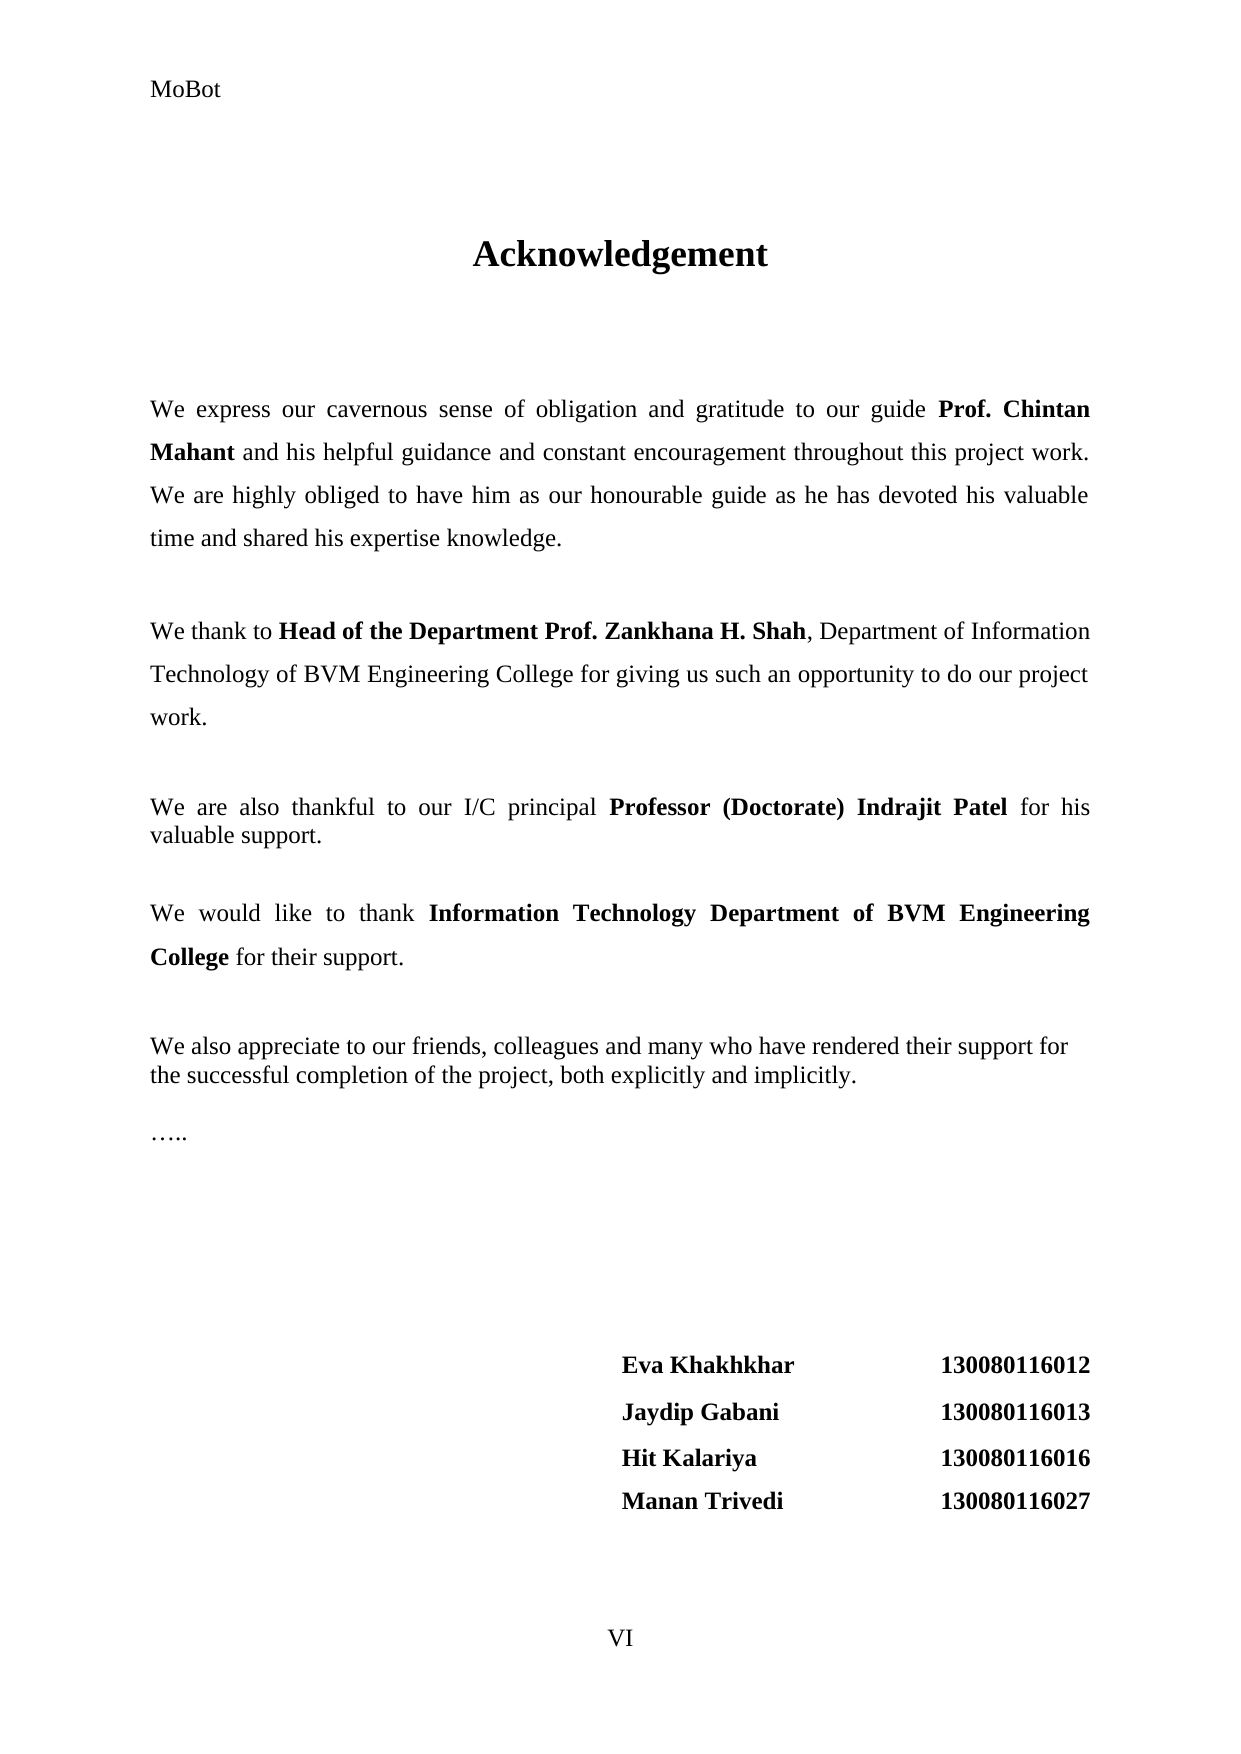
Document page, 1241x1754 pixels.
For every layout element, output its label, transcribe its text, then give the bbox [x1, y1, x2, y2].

text ….. [150, 1117, 1090, 1146]
text We would like to thank Information Technology Department of BVM Engineering College for their support. [150, 898, 1090, 970]
text We express our cavernous sense of obligation and gratitude to our guide Prof. Chintan Mahant and his helpful guidance and constant encouragement throughout this project work. We are highly obliged to have him as our honourable guide as he has devoted his valuable time and shared his expertise knowledge. [150, 394, 1090, 552]
text We also appreciate to our friends, colleagues and many who have rendered their support for the successful completion of the project, both explicitly and implicitly. [150, 1031, 1090, 1088]
text Eva Khakhkhar 130080116012 [300, 1350, 1090, 1379]
text Acknowledgement [150, 231, 1090, 274]
text We thank to Head of the Department Prof. Zankhana H. Shah, Department of Information Technology of BVM Engineering College for giving us such an opportunity to do our project work. [150, 616, 1090, 731]
text Hit Kalariya 130080116016 Manan Trivedi 130080116027 [150, 1443, 1090, 1515]
subtitle We are also thankful to our I/C principal Professor (Doctorate) Indrajit Patel for his valuable support. [150, 792, 1090, 849]
text Jaydip Gabani 130080116013 [150, 1397, 1090, 1425]
